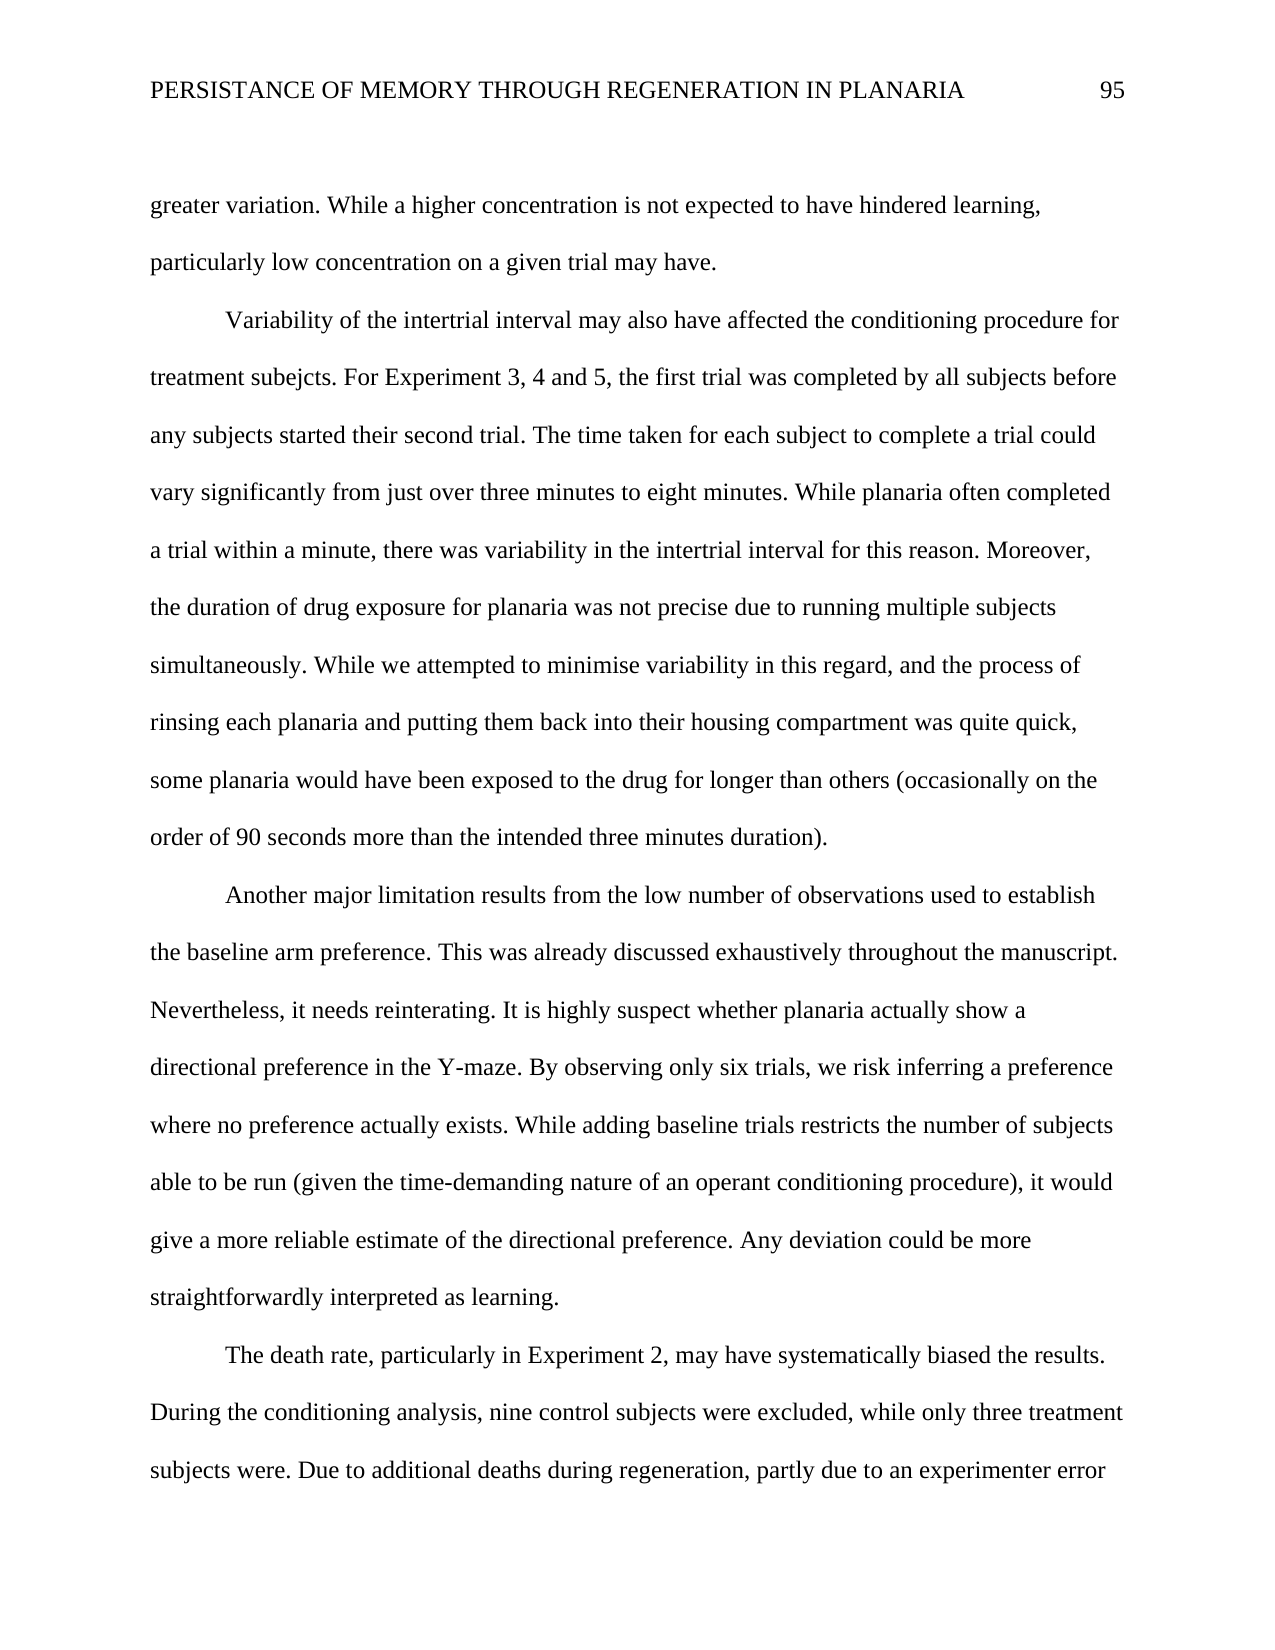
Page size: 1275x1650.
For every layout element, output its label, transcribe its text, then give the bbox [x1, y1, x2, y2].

text Variability of the intertrial interval may also have affected the conditioning procedure for treatment subejcts. For Experiment 3, 4 and 5, the first trial was completed by all subjects before any subjects started their second trial. The time taken for each subject to complete a trial could vary significantly from just over three minutes to eight minutes. While planaria often completed a trial within a minute, there was variability in the intertrial interval for this reason. Moreover, the duration of drug exposure for planaria was not precise due to running multiple subjects simultaneously. While we attempted to minimise variability in this regard, and the process of rinsing each planaria and putting them back into their housing compartment was quite quick, some planaria would have been exposed to the drug for longer than others (occasionally on the order of 90 seconds more than the intended three minutes duration). [150, 305, 1125, 851]
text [150, 190, 1125, 276]
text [150, 1340, 1125, 1484]
text Another major limitation results from the low number of observations used to establish the baseline arm preference. This was already discussed exhaustively throughout the manuscript. Nevertheless, it needs reinterating. It is highly suspect whether planaria actually show a directional preference in the Y-maze. By observing only six trials, we risk inferring a preference where no preference actually exists. While adding baseline trials restricts the number of subjects able to be run (given the time-demanding nature of an operant conditioning procedure), it would give a more reliable estimate of the directional preference. Any deviation could be more straightforwardly interpreted as learning. [150, 880, 1125, 1311]
